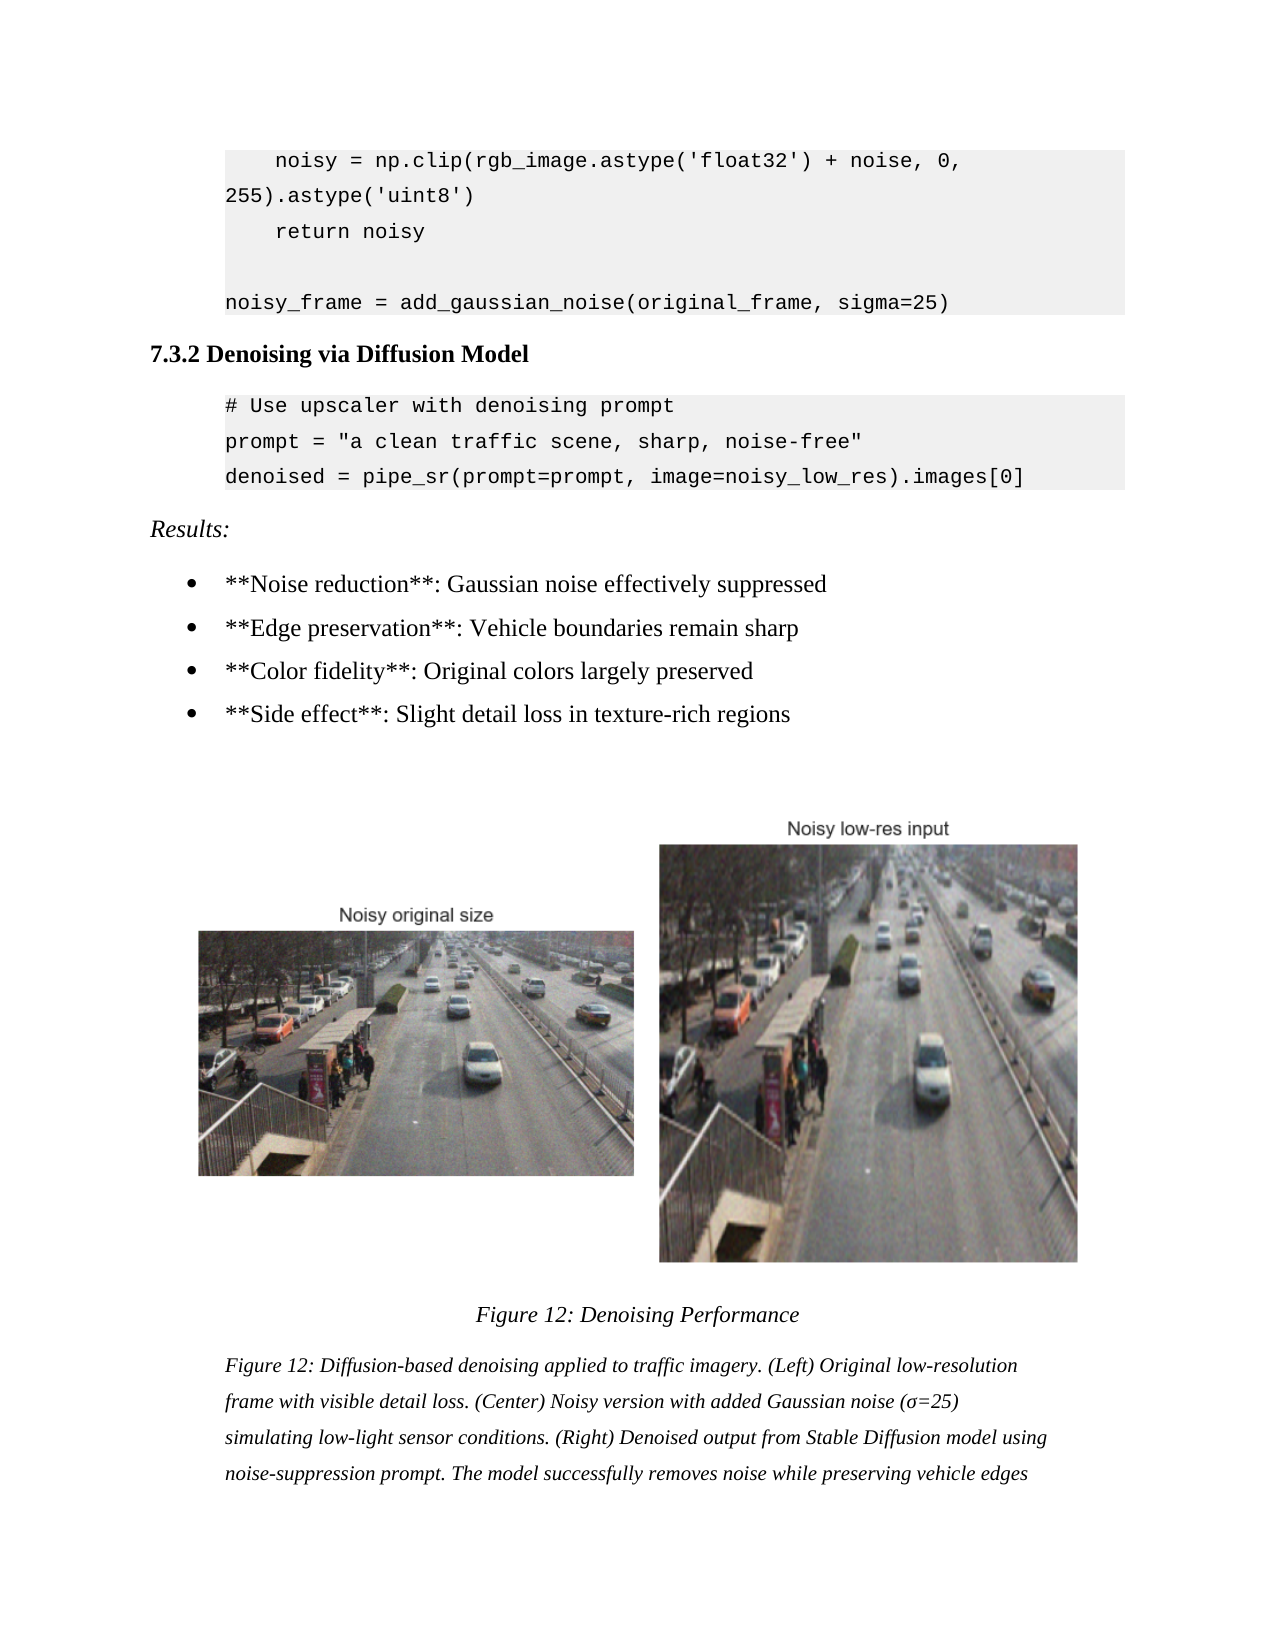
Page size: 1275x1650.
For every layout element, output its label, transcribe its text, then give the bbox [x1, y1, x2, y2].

list **Edge preservation**: Vehicle boundaries remain sharp [187, 613, 1125, 641]
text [225, 150, 1125, 315]
text Results: [150, 514, 1125, 543]
text 7.3.2 Denoising via Diffusion Model [150, 339, 1125, 368]
list **Noise reduction**: Gaussian noise effectively suppressed [187, 569, 1125, 598]
text # Use upscaler with denoising prompt prompt = "a clean traffic scene, sharp, noise-free" denoised = pipe_sr(prompt=prompt, image=noisy_low_res).images[0] [225, 395, 1125, 490]
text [225, 1353, 1050, 1485]
list **Side effect**: Slight detail loss in texture-rich regions [187, 699, 1125, 728]
list **Color fidelity**: Original colors largely preserved [187, 656, 1125, 684]
text Figure 12: Denoising Performance [150, 1301, 1125, 1327]
picture [187, 810, 1088, 1274]
